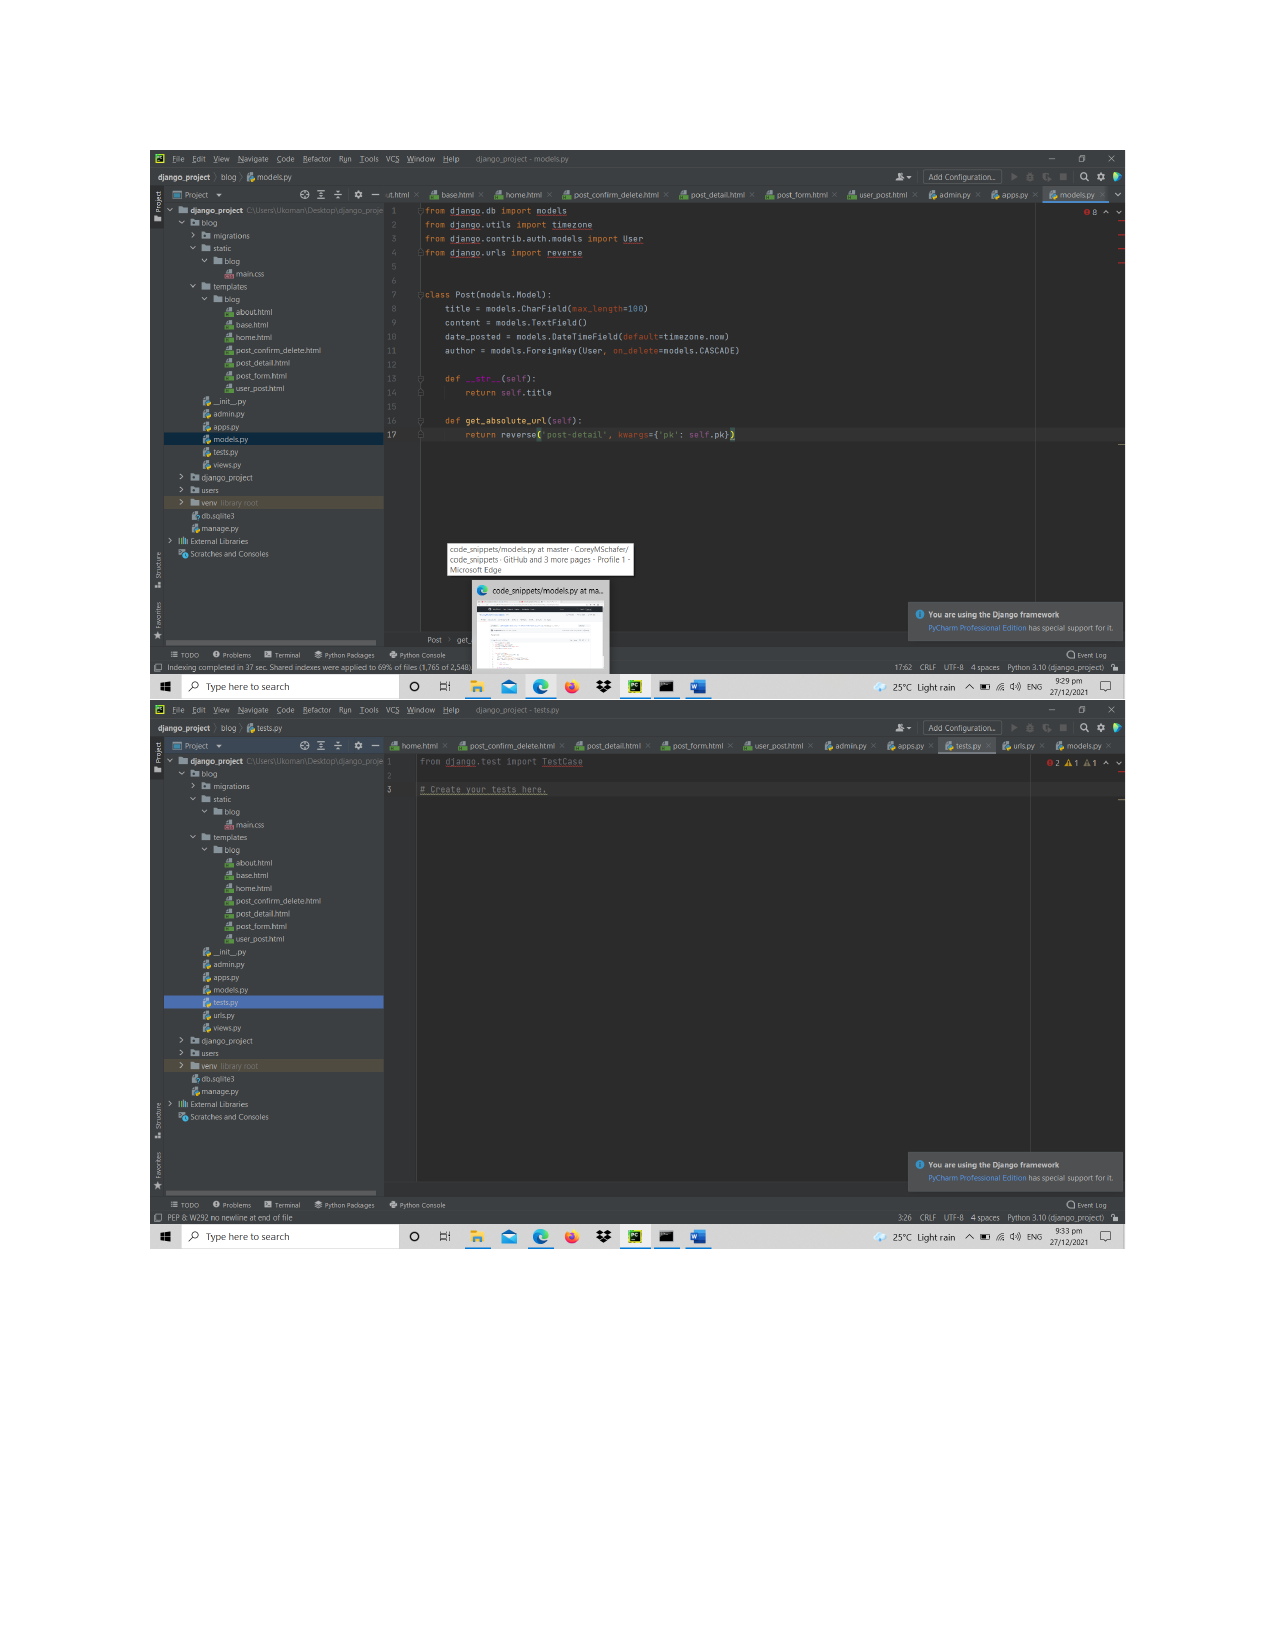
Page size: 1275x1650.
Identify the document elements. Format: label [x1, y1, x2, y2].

picture [150, 150, 1125, 699]
picture [150, 700, 1125, 1249]
